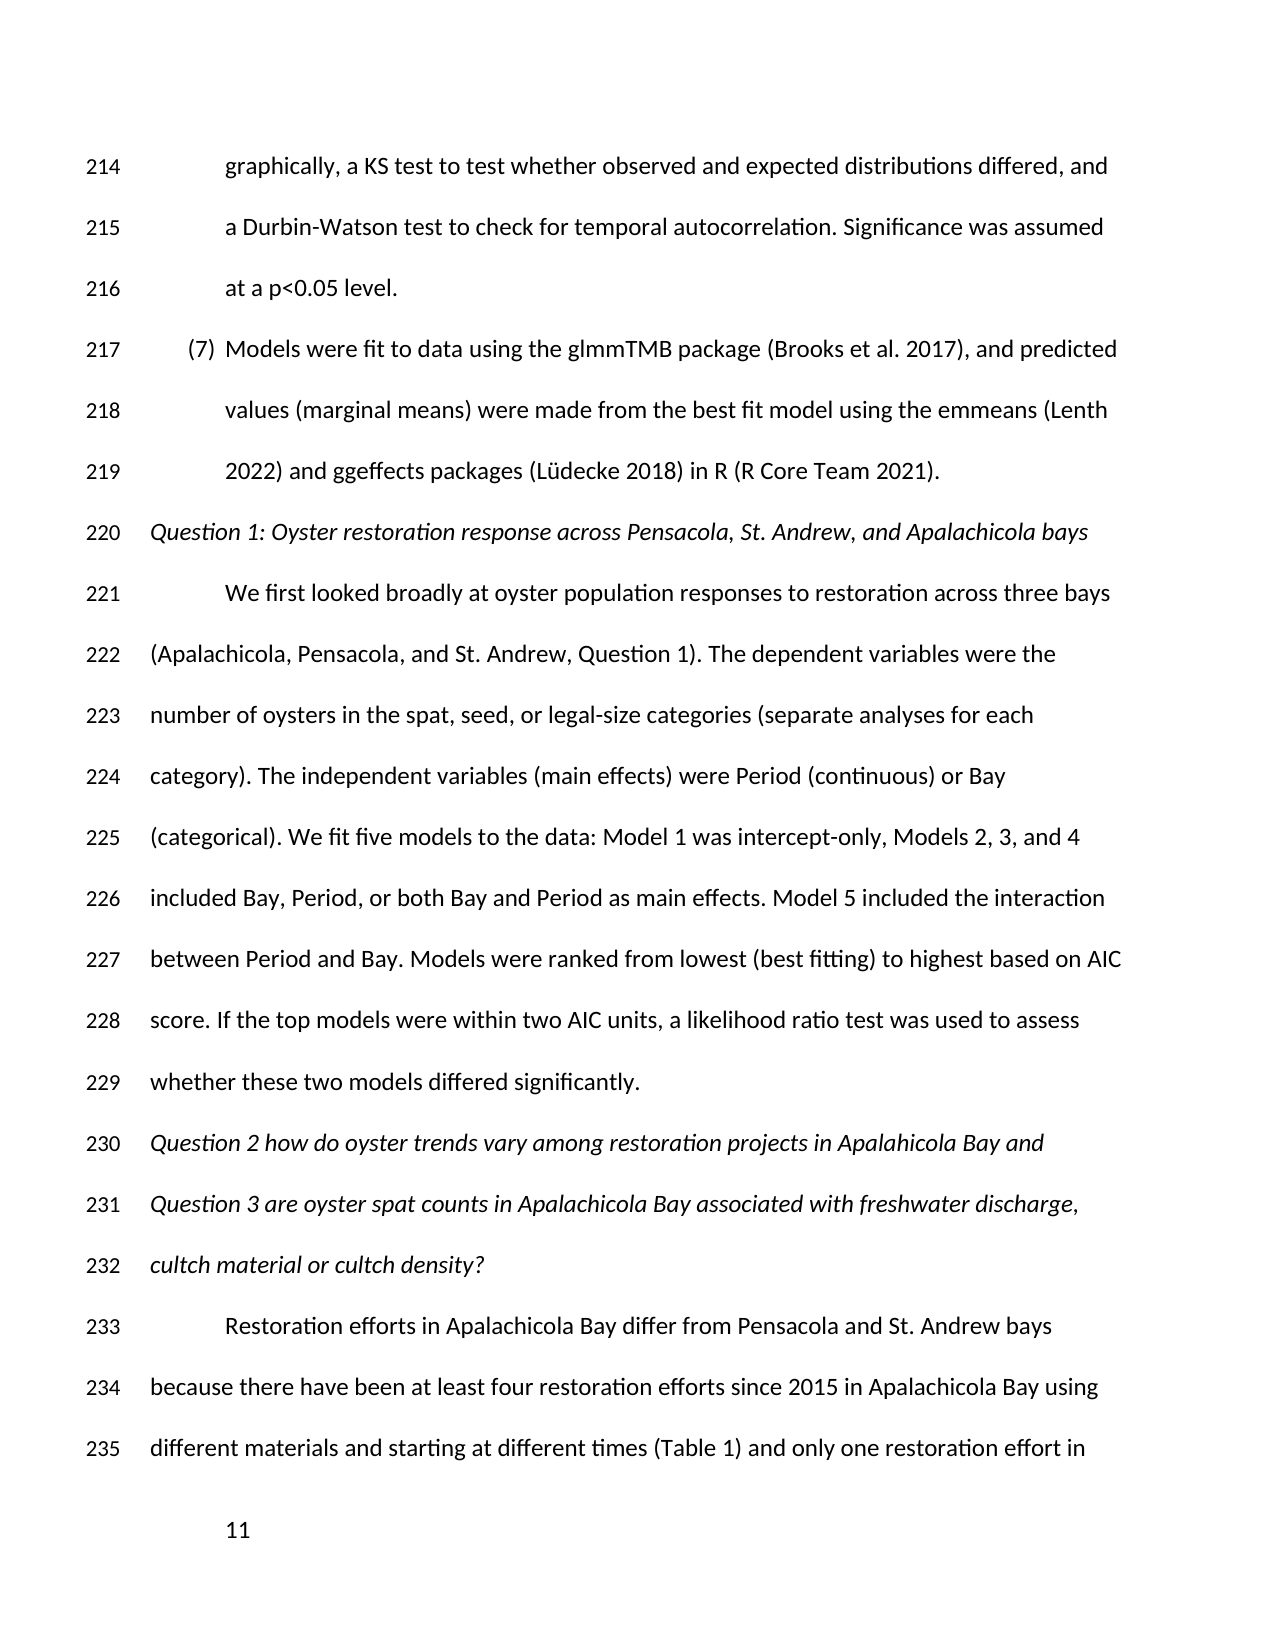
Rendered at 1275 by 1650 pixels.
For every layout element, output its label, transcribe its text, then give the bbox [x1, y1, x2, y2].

text Question 1: Oyster restoration response across Pensacola, St. Andrew, and Apalachicola bays [150, 516, 1125, 547]
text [150, 1310, 1125, 1462]
list Models were fit to data using the glmmTMB package (Brooks et al. 2017), and predicted values (marginal means) were made from the best fit model using the emmeans (Lenth 2022) and ggeffects packages (Lüdecke 2018) in R (R Core Team 2021). [187, 333, 1125, 486]
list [187, 150, 1125, 303]
text We first looked broadly at oyster population responses to restoration across three bays (Apalachicola, Pensacola, and St. Andrew, Question 1). The dependent variables were the number of oysters in the spat, seed, or legal-size categories (separate analyses for each category). The independent variables (main effects) were Period (continuous) or Bay (categorical). We fit five models to the data: Model 1 was intercept-only, Models 2, 3, and 4 included Bay, Period, or both Bay and Period as main effects. Model 5 included the interaction between Period and Bay. Models were ranked from lowest (best fitting) to highest based on AIC score. If the top models were within two AIC units, a likelihood ratio test was used to assess whether these two models differed significantly. [150, 577, 1125, 1096]
text Question 2 how do oyster trends vary among restoration projects in Apalahicola Bay and Question 3 are oyster spat counts in Apalachicola Bay associated with freshwater discharge, cultch material or cultch density? [150, 1127, 1125, 1279]
